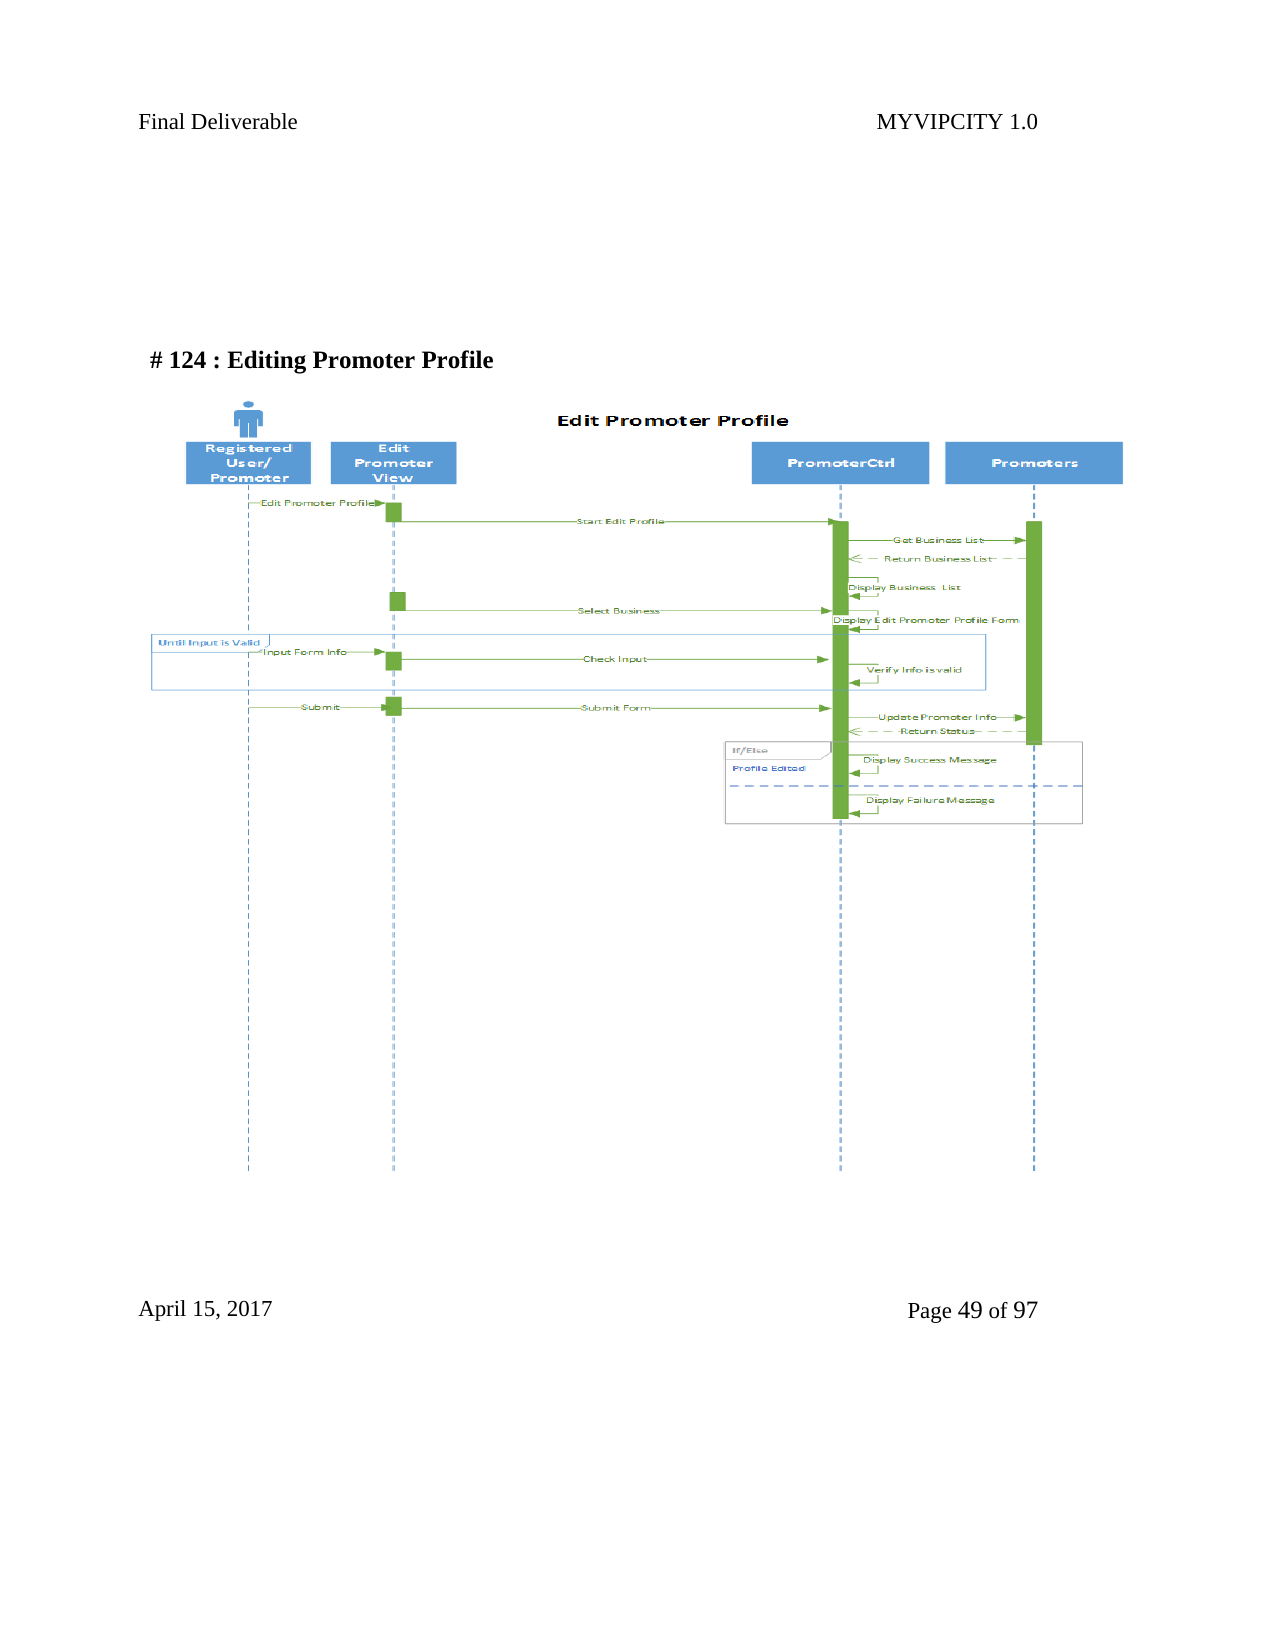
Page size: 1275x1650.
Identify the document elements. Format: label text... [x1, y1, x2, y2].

picture [150, 399, 1125, 1172]
text # 124 : Editing Promoter Profile [150, 346, 1125, 374]
